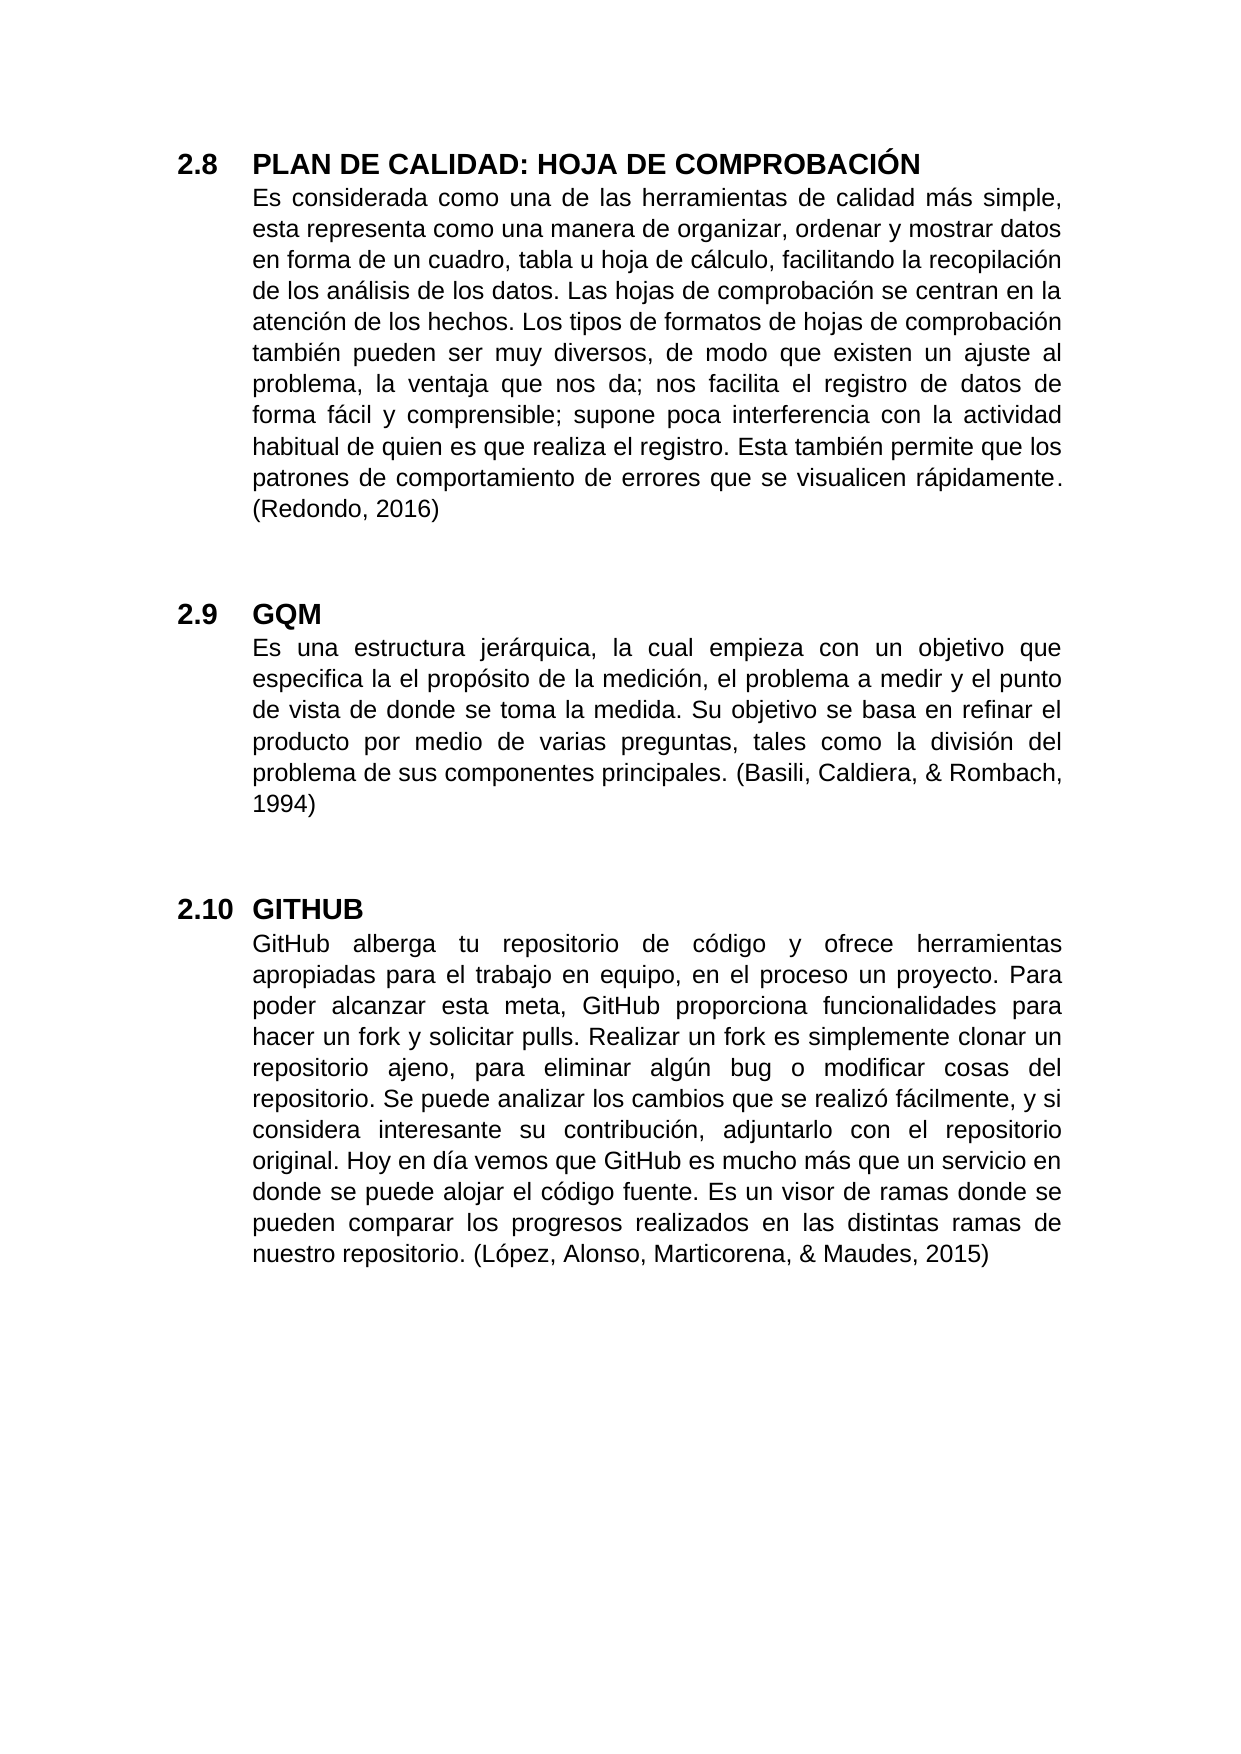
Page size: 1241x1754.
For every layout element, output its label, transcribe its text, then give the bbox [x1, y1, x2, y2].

text GitHub alberga tu repositorio de código y ofrece herramientas apropiadas para el trabajo en equipo, en el proceso un proyecto. Para poder alcanzar esta meta, GitHub proporciona funcionalidades para hacer un fork y solicitar pulls. Realizar un fork es simplemente clonar un repositorio ajeno, para eliminar algún bug o modificar cosas del repositorio. Se puede analizar los cambios que se realizó fácilmente, y si considera interesante su contribución, adjuntarlo con el repositorio original. Hoy en día vemos que GitHub es mucho más que un servicio en donde se puede alojar el código fuente. Es un visor de ramas donde se pueden comparar los progresos realizados en las distintas ramas de nuestro repositorio. (López, Alonso, Marticorena, & Maudes, 2015) [252, 928, 1063, 1268]
list GITHUB [177, 892, 1063, 926]
text Es una estructura jerárquica, la cual empieza con un objetivo que especifica la el propósito de la medición, el problema a medir y el punto de vista de donde se toma la medida. Su objetivo se basa en refinar el producto por medio de varias preguntas, tales como la división del problema de sus componentes principales. (Basili, Caldiera, & Rombach, 1994) [252, 633, 1063, 817]
text Es considerada como una de las herramientas de calidad más simple, esta representa como una manera de organizar, ordenar y mostrar datos en forma de un cuadro, tabla u hoja de cálculo, facilitando la recopilación de los análisis de los datos. Las hojas de comprobación se centran en la atención de los hechos. Los tipos de formatos de hojas de comprobación también pueden ser muy diversos, de modo que existen un ajuste al problema, la ventaja que nos da; nos facilita el registro de datos de forma fácil y comprensible; supone poca interferencia con la actividad habitual de quien es que realiza el registro. Esta también permite que los patrones de comportamiento de errores que se visualicen rápidamente. (Redondo, 2016) [252, 183, 1063, 522]
list PLAN DE CALIDAD: HOJA DE COMPROBACIÓN [177, 147, 1063, 181]
list GQM [177, 597, 1063, 631]
